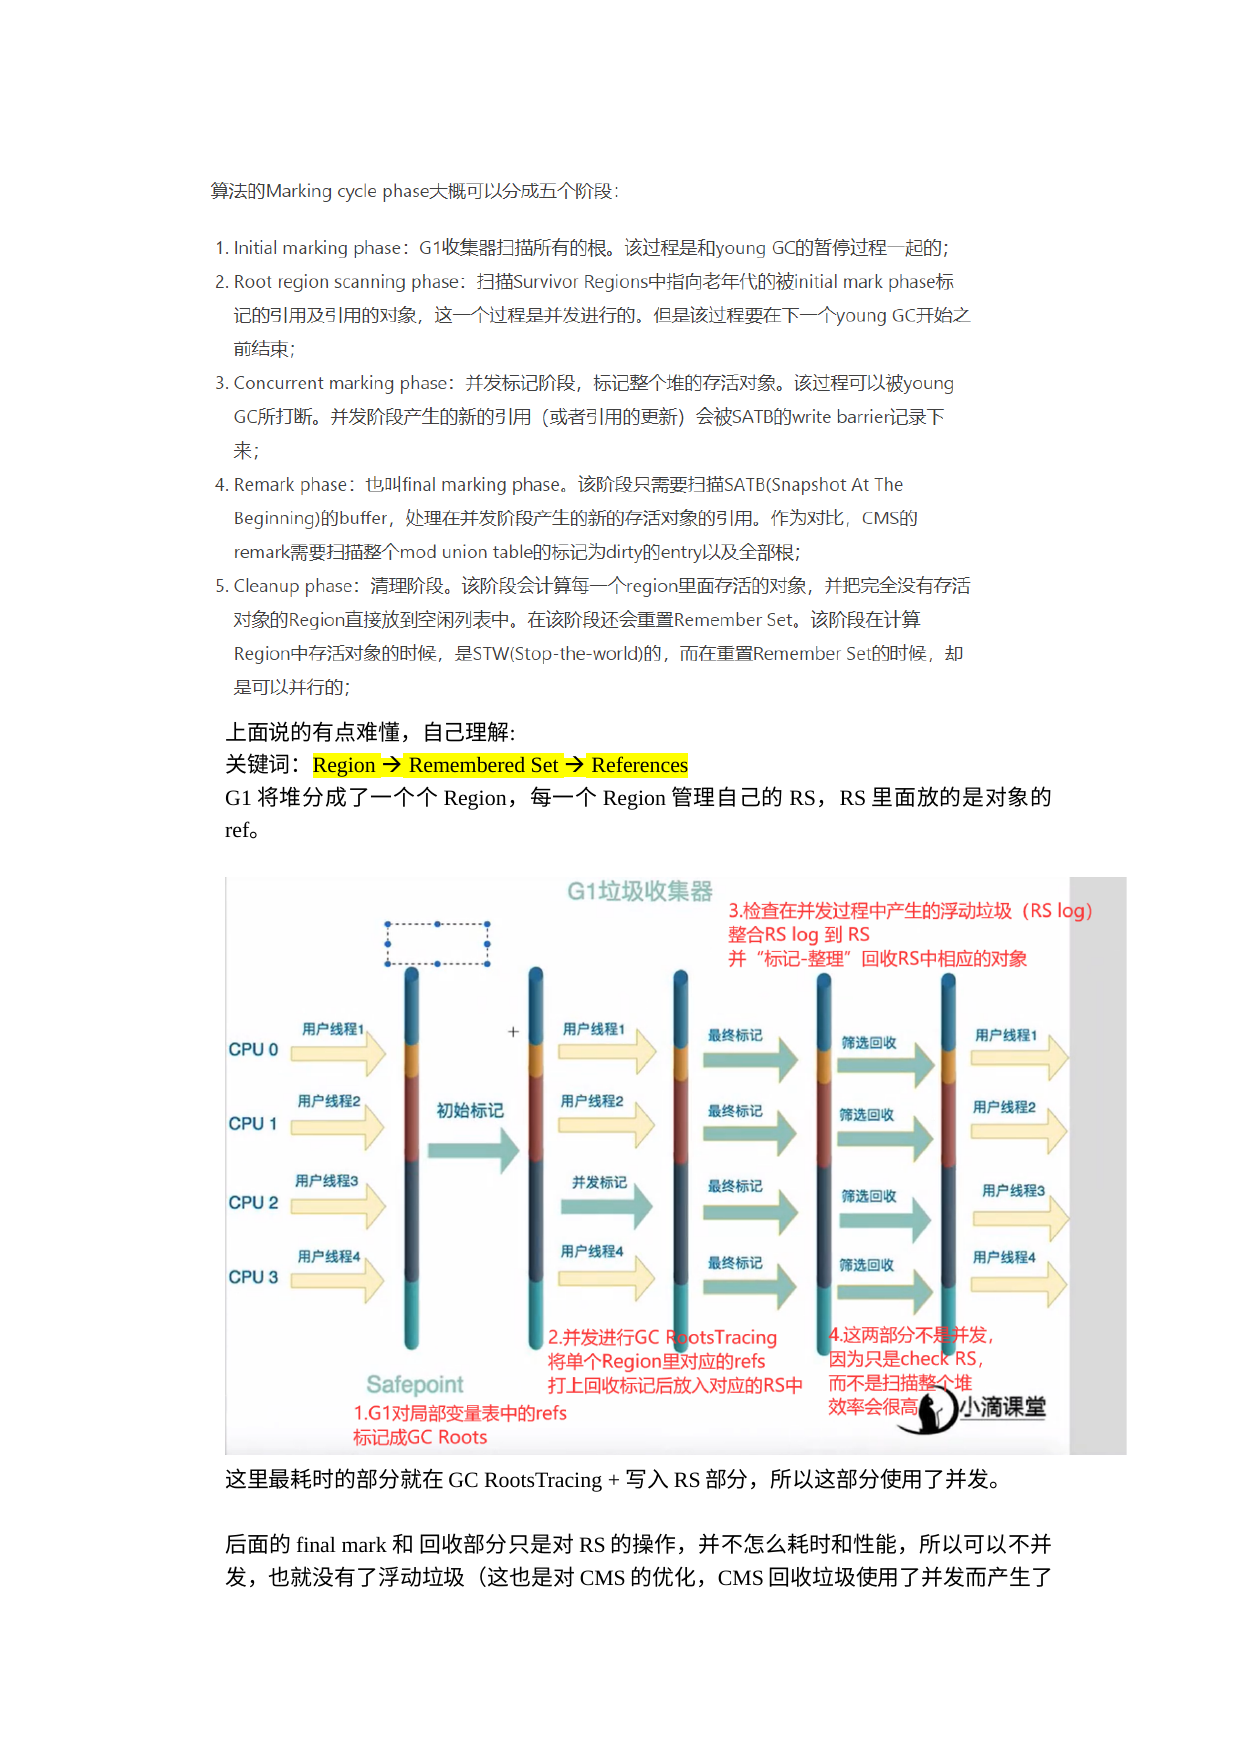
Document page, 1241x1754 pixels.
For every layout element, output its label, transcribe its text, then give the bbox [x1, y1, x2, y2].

list G1将堆分成了一个个Region，每一个Region管理自己的RS，RS里面放的是对象的ref。 [225, 779, 1053, 844]
list 上面说的有点难懂，自己理解: [225, 714, 1053, 747]
picture [187, 163, 1005, 714]
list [225, 1527, 1053, 1592]
picture [225, 877, 1127, 1455]
list 关键词：Region Remembered Set References [225, 747, 1053, 779]
list 这里最耗时的部分就在GC RootsTracing + 写入RS部分，所以这部分使用了并发。 [225, 1462, 1053, 1494]
